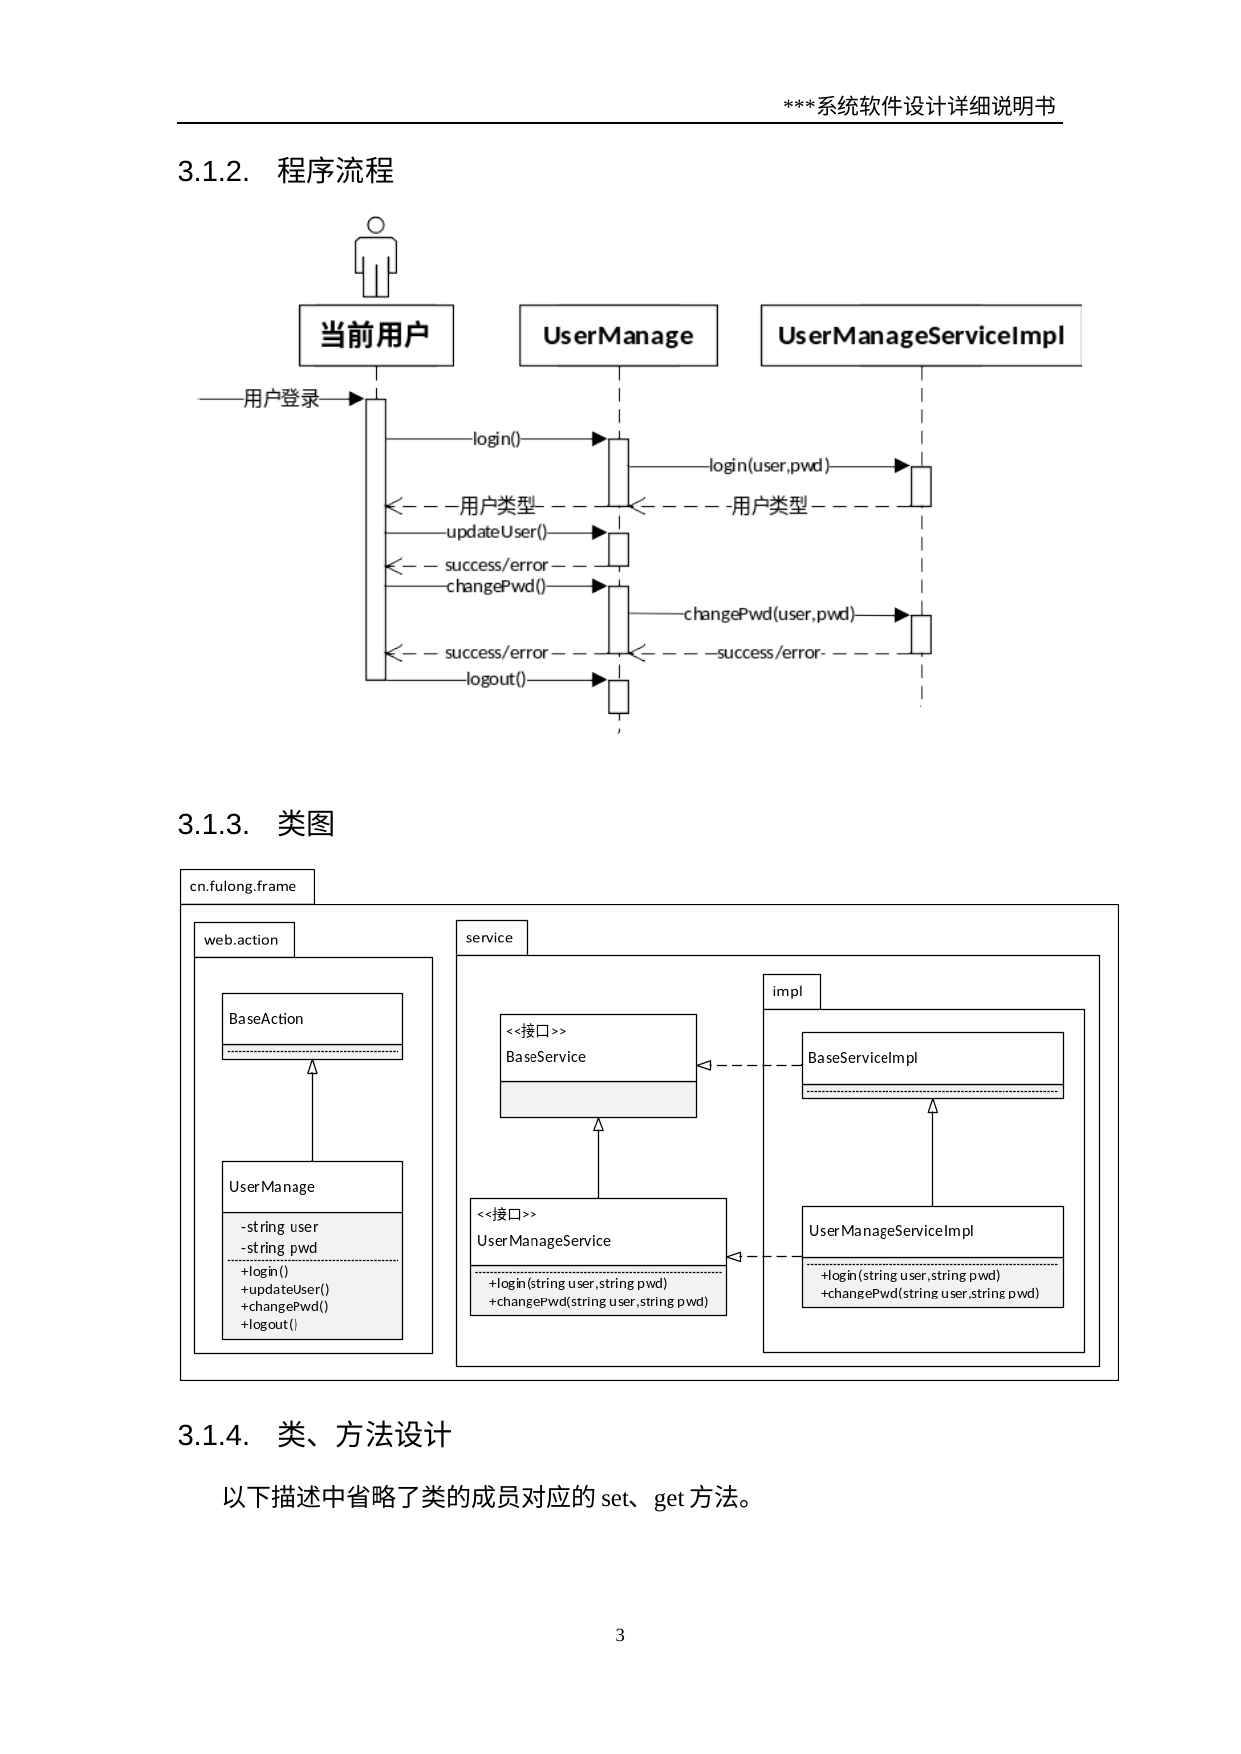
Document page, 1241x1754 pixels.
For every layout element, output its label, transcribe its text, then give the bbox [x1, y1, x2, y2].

subtitle 程序流程 [177, 148, 1063, 190]
subtitle 类、方法设计 [177, 1412, 1063, 1454]
subtitle 类图 [177, 801, 1063, 843]
text 以下描述中省略了类的成员对应的set、get方法。 [221, 1477, 1063, 1513]
